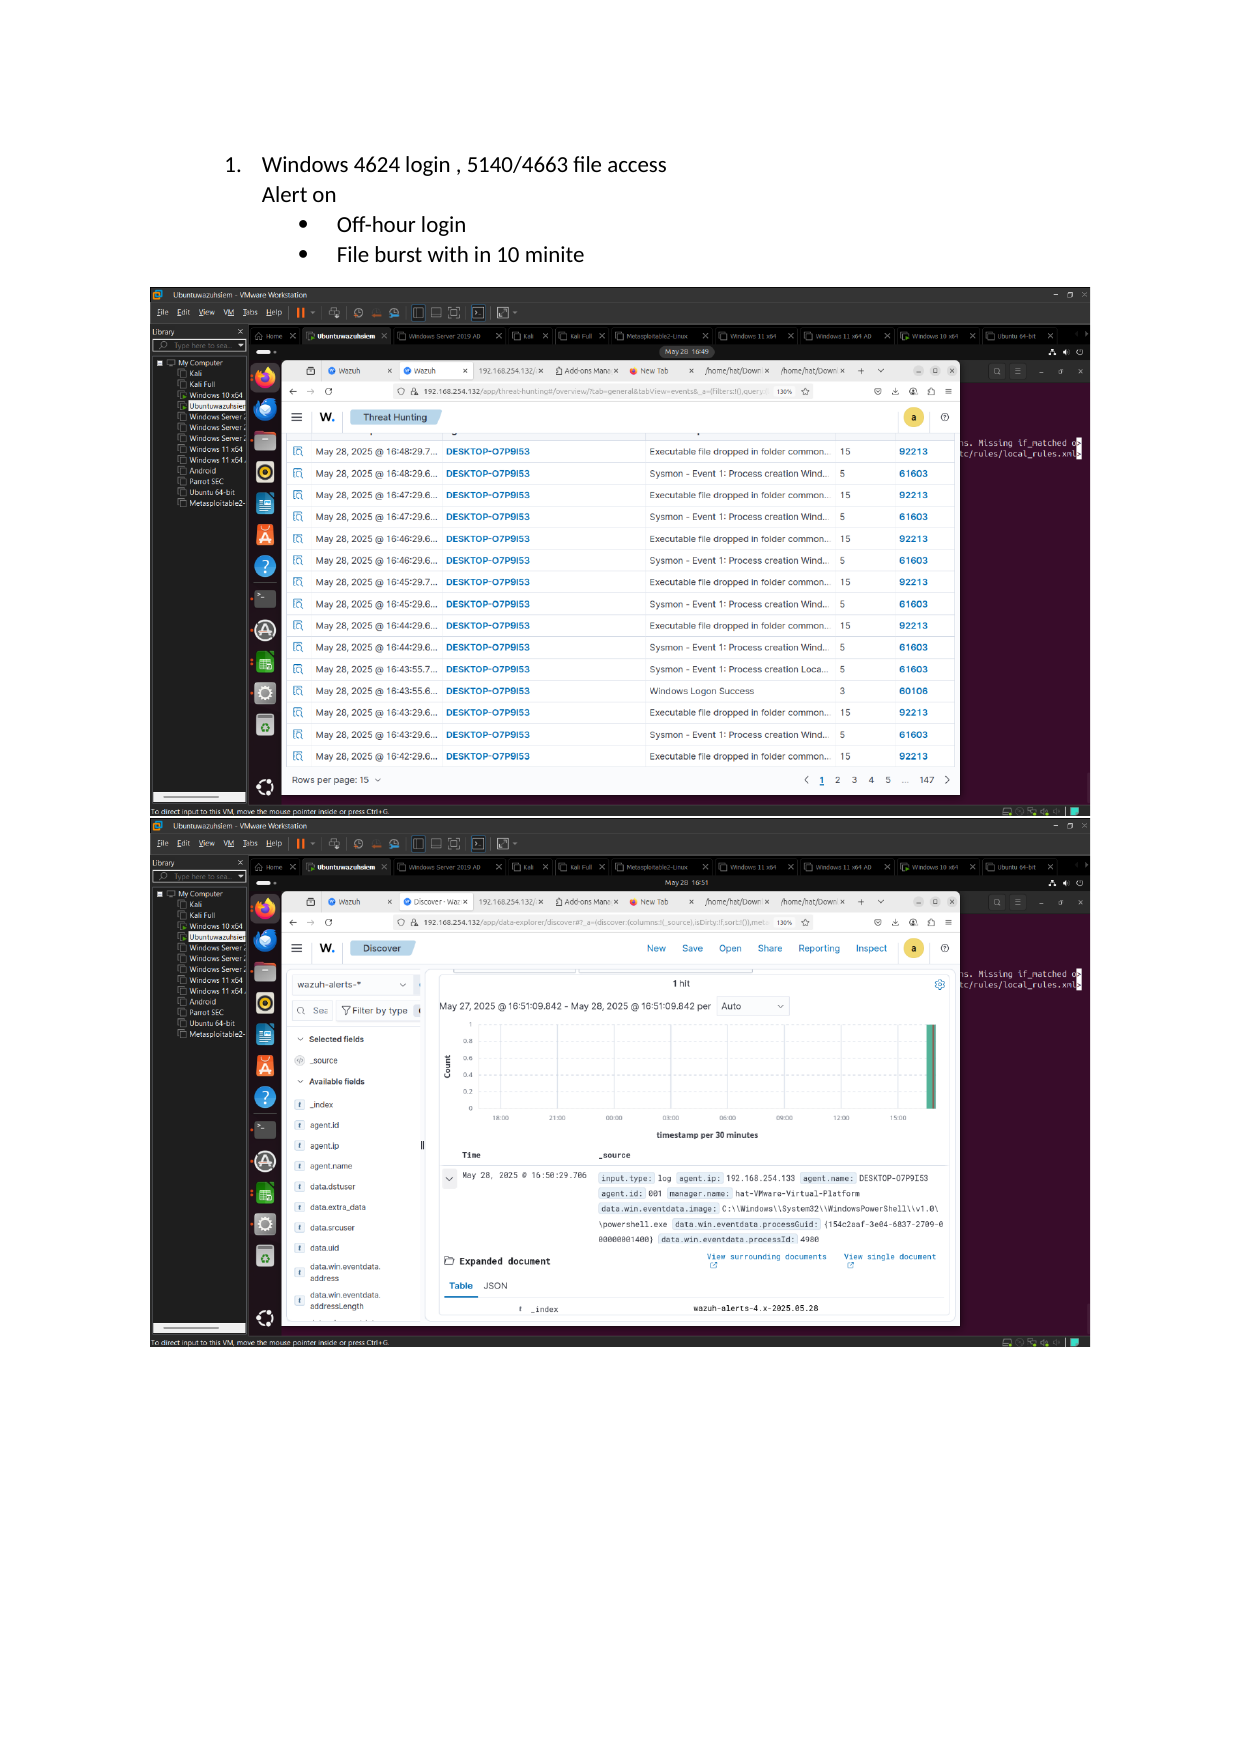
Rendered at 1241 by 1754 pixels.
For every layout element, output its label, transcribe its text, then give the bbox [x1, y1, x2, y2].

picture [150, 287, 1091, 816]
list File burst with in 10 minite [299, 241, 1090, 269]
picture [150, 818, 1091, 1347]
list Windows 4624 login , 5140/4663 file access [224, 150, 1090, 178]
list Alert on [262, 180, 1090, 208]
list Off-hour login [299, 210, 1090, 238]
